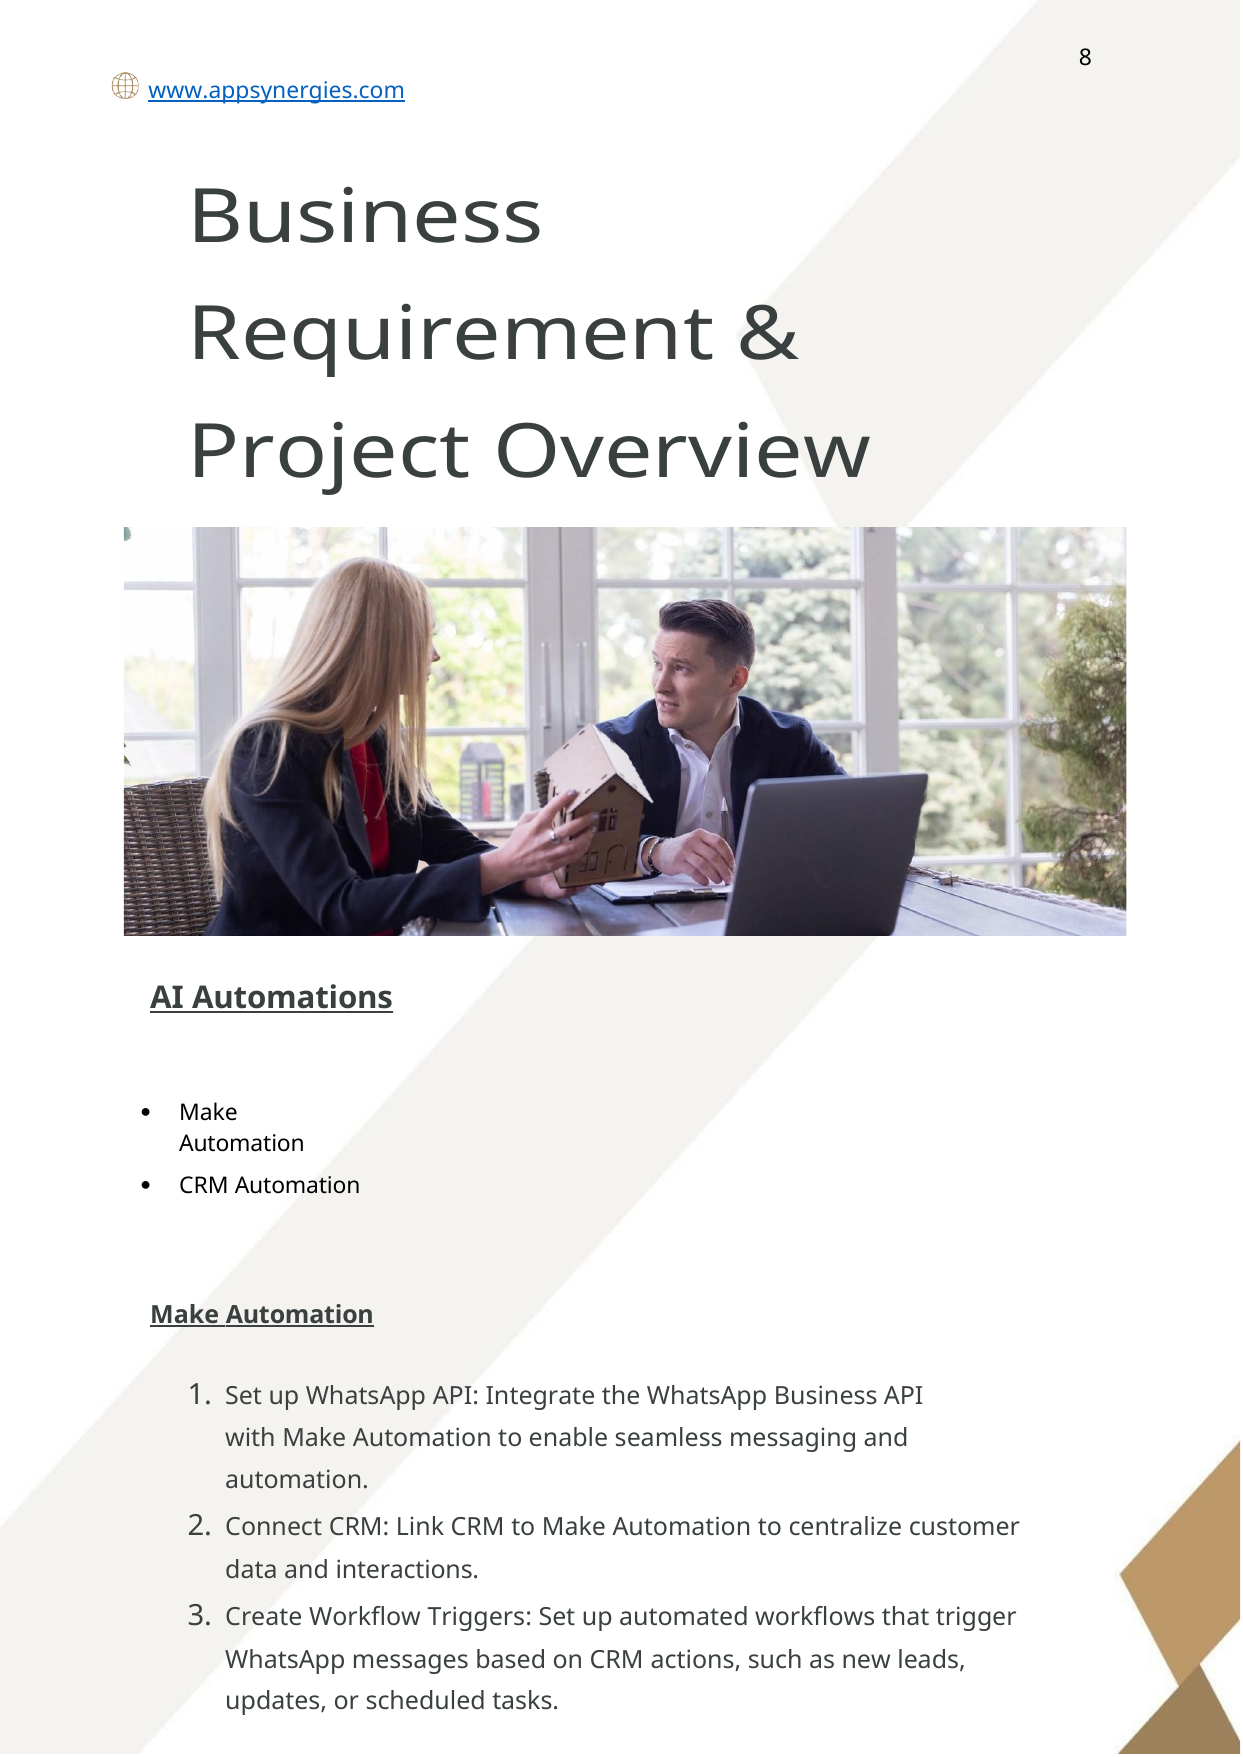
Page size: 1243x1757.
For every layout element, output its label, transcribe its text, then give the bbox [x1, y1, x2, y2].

list Connect CRM: Link CRM to Make Automation to centralize customer data and interactions. [187, 1504, 1044, 1585]
table_cell CRM Automation [136, 1159, 362, 1200]
text www.appsynergies.com [112, 72, 1243, 105]
picture [0, 0, 1241, 1754]
text 8 [1079, 41, 1243, 72]
list Create Workflow Triggers: Set up automated workflows that trigger WhatsApp messages based on CRM actions, such as new leads, updates, or scheduled tasks. [187, 1594, 1044, 1716]
text Make Automation [150, 1296, 1243, 1330]
text AI Automations [150, 565, 1243, 1017]
list Set up WhatsApp API: Integrate the WhatsApp Business API with Make Automation to enable seamless messaging and automation. [187, 1373, 958, 1495]
table_header Make Automation [136, 1081, 362, 1158]
text Business Requirement & Project Overview [187, 162, 1024, 499]
